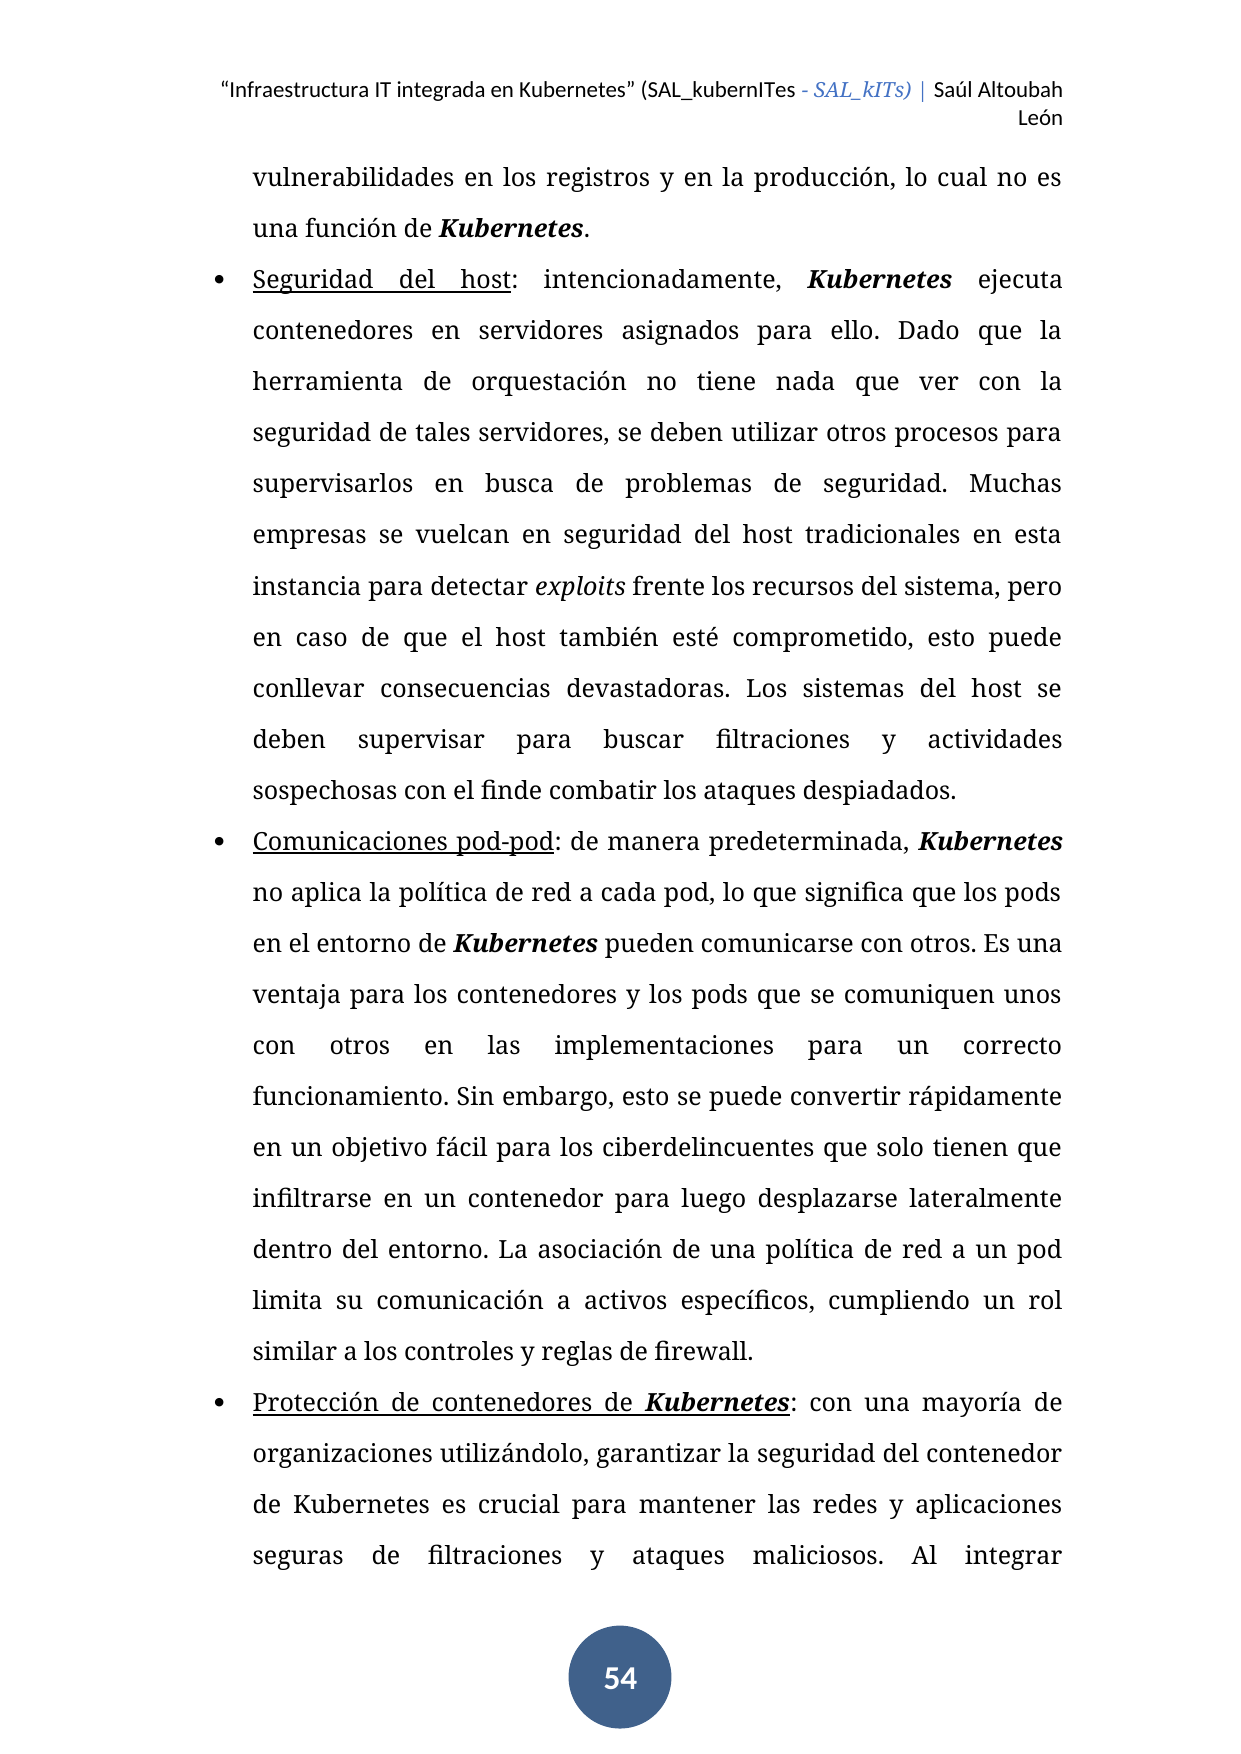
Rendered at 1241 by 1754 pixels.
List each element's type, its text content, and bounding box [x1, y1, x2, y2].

list Comunicaciones pod-pod: de manera predeterminada, Kubernetes no aplica la política de red a cada pod, lo que significa que los pods en el entorno de Kubernetes pueden comunicarse con otros. Es una ventaja para los contenedores y los pods que se comuniquen unos con otros en las implementaciones para un correcto funcionamiento. Sin embargo, esto se puede convertir rápidamente en un objetivo fácil para los ciberdelincuentes que solo tienen que infiltrarse en un contenedor para luego desplazarse lateralmente dentro del entorno. La asociación de una política de red a un pod limita su comunicación a activos específicos, cumpliendo un rol similar a los controles y reglas de firewall. [215, 823, 1063, 1368]
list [215, 1385, 1063, 1572]
list Seguridad del host: intencionadamente, Kubernetes ejecuta contenedores en servidores asignados para ello. Dado que la herramienta de orquestación no tiene nada que ver con la seguridad de tales servidores, se deben utilizar otros procesos para supervisarlos en busca de problemas de seguridad. Muchas empresas se vuelcan en seguridad del host tradicionales en esta instancia para detectar exploits frente los recursos del sistema, pero en caso de que el host también esté comprometido, esto puede conllevar consecuencias devastadoras. Los sistemas del host se deben supervisar para buscar filtraciones y actividades sospechosas con el finde combatir los ataques despiadados. [215, 262, 1063, 806]
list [215, 160, 1063, 245]
